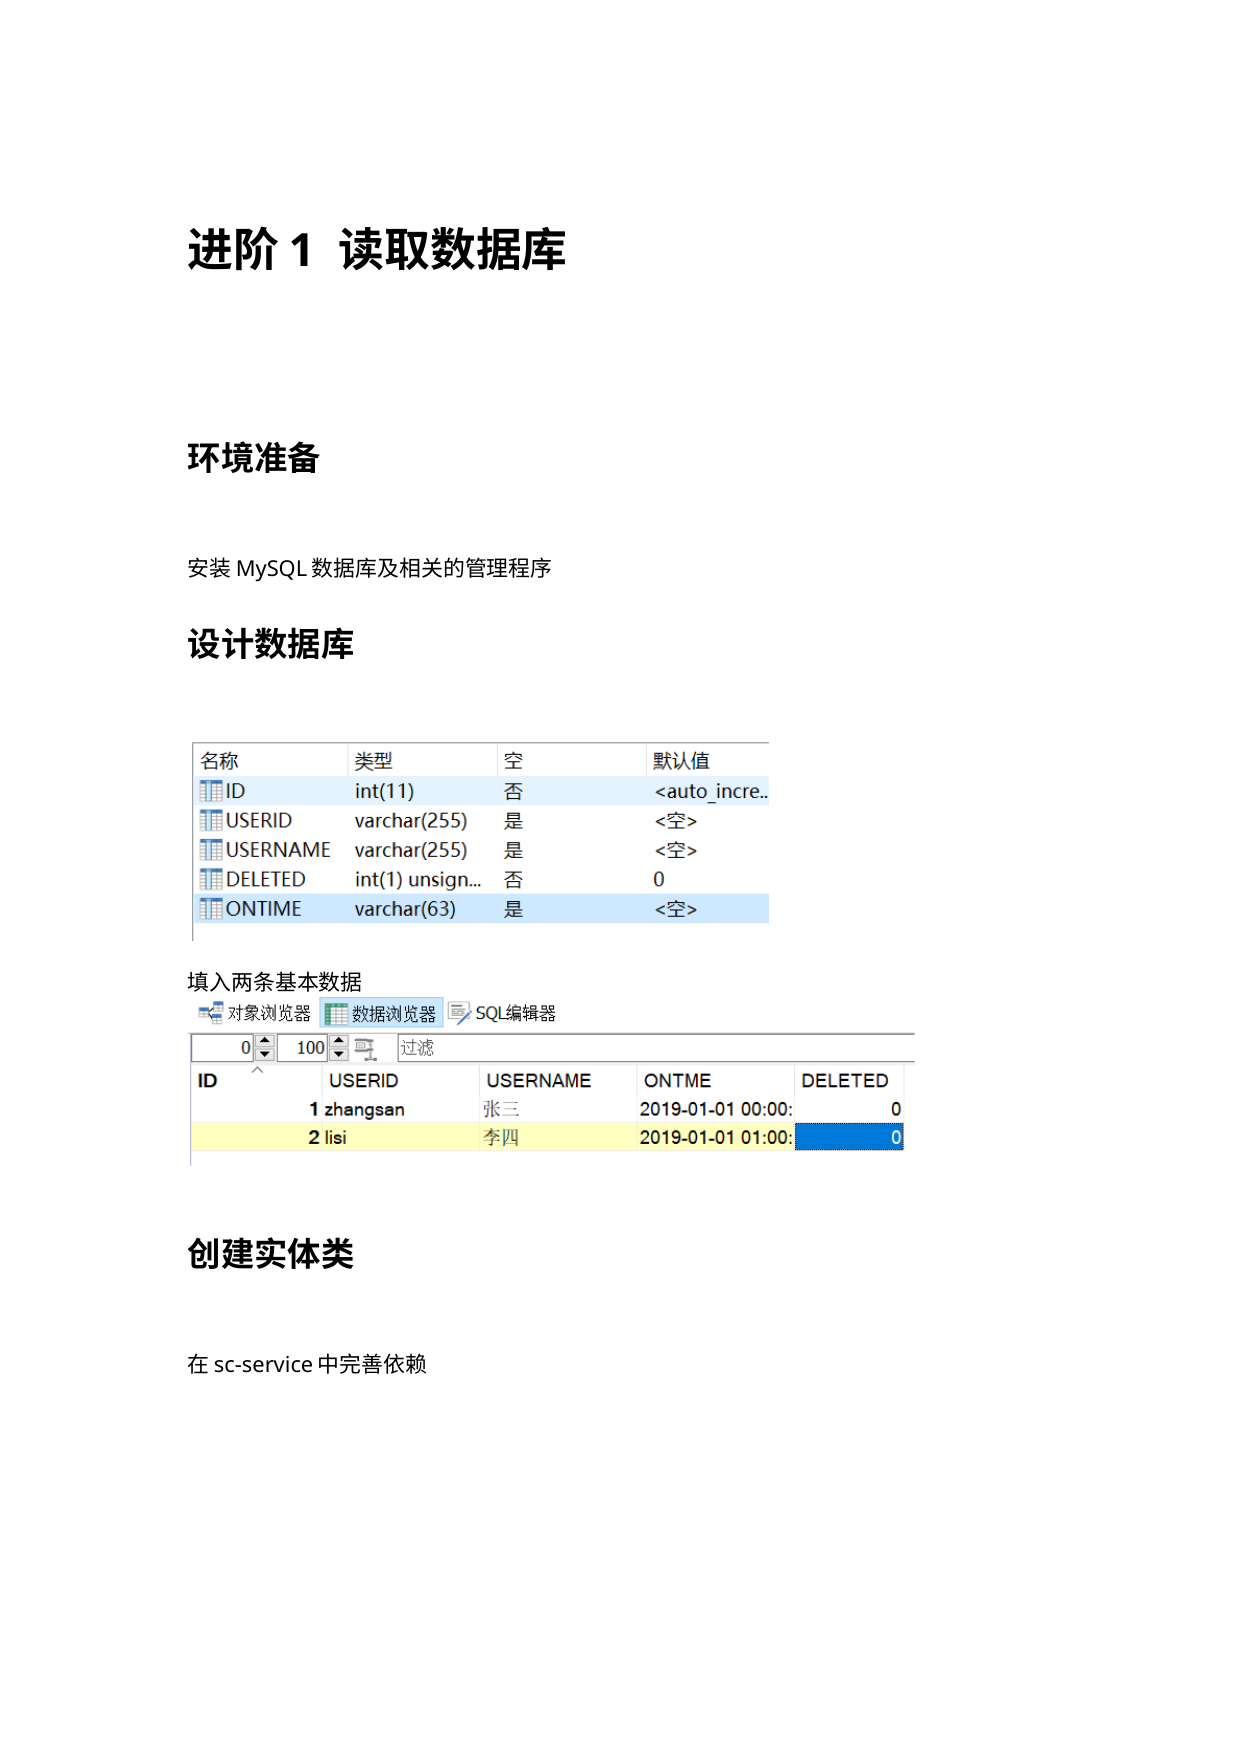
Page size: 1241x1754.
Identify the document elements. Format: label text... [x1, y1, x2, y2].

subtitle 环境准备 [187, 423, 1053, 488]
subtitle 创建实体类 [187, 1219, 1053, 1284]
subtitle 设计数据库 [187, 610, 1053, 675]
text 填入两条基本数据 [187, 964, 1053, 997]
subtitle 进阶1 读取数据库 [187, 197, 1053, 295]
picture [187, 737, 769, 941]
text 安装MySQL数据库及相关的管理程序 [187, 550, 1053, 583]
text 在sc-service中完善依赖 [187, 1346, 1053, 1379]
picture [187, 997, 915, 1166]
